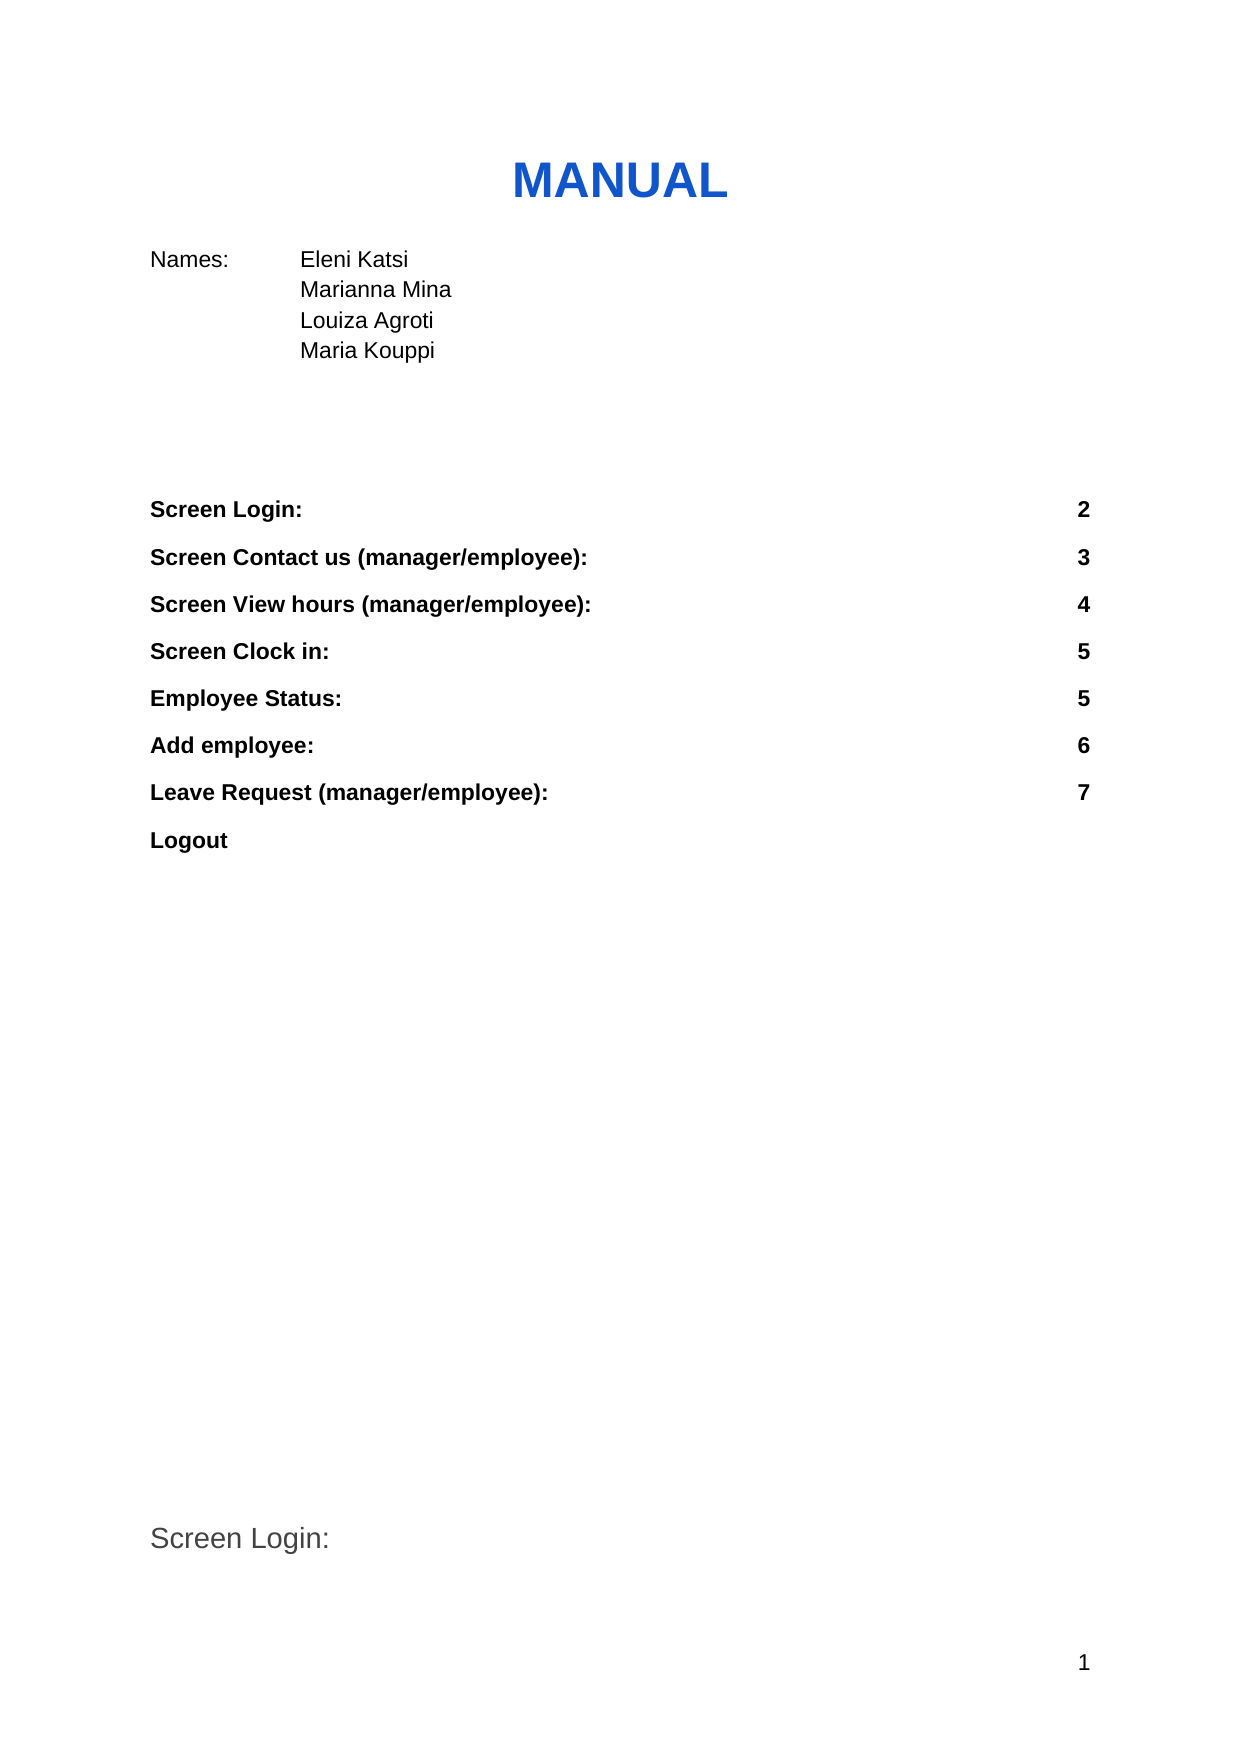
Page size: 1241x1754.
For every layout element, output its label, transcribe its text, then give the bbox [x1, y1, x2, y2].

text Marianna Mina [150, 276, 1090, 303]
text Louiza Agroti [150, 307, 1090, 333]
text Maria Kouppi [150, 337, 1090, 363]
subtitle Screen Login: [150, 1521, 1090, 1554]
text MANUAL [150, 150, 1090, 207]
text Names: Eleni Katsi [150, 246, 1090, 273]
text Logout [150, 827, 1090, 853]
